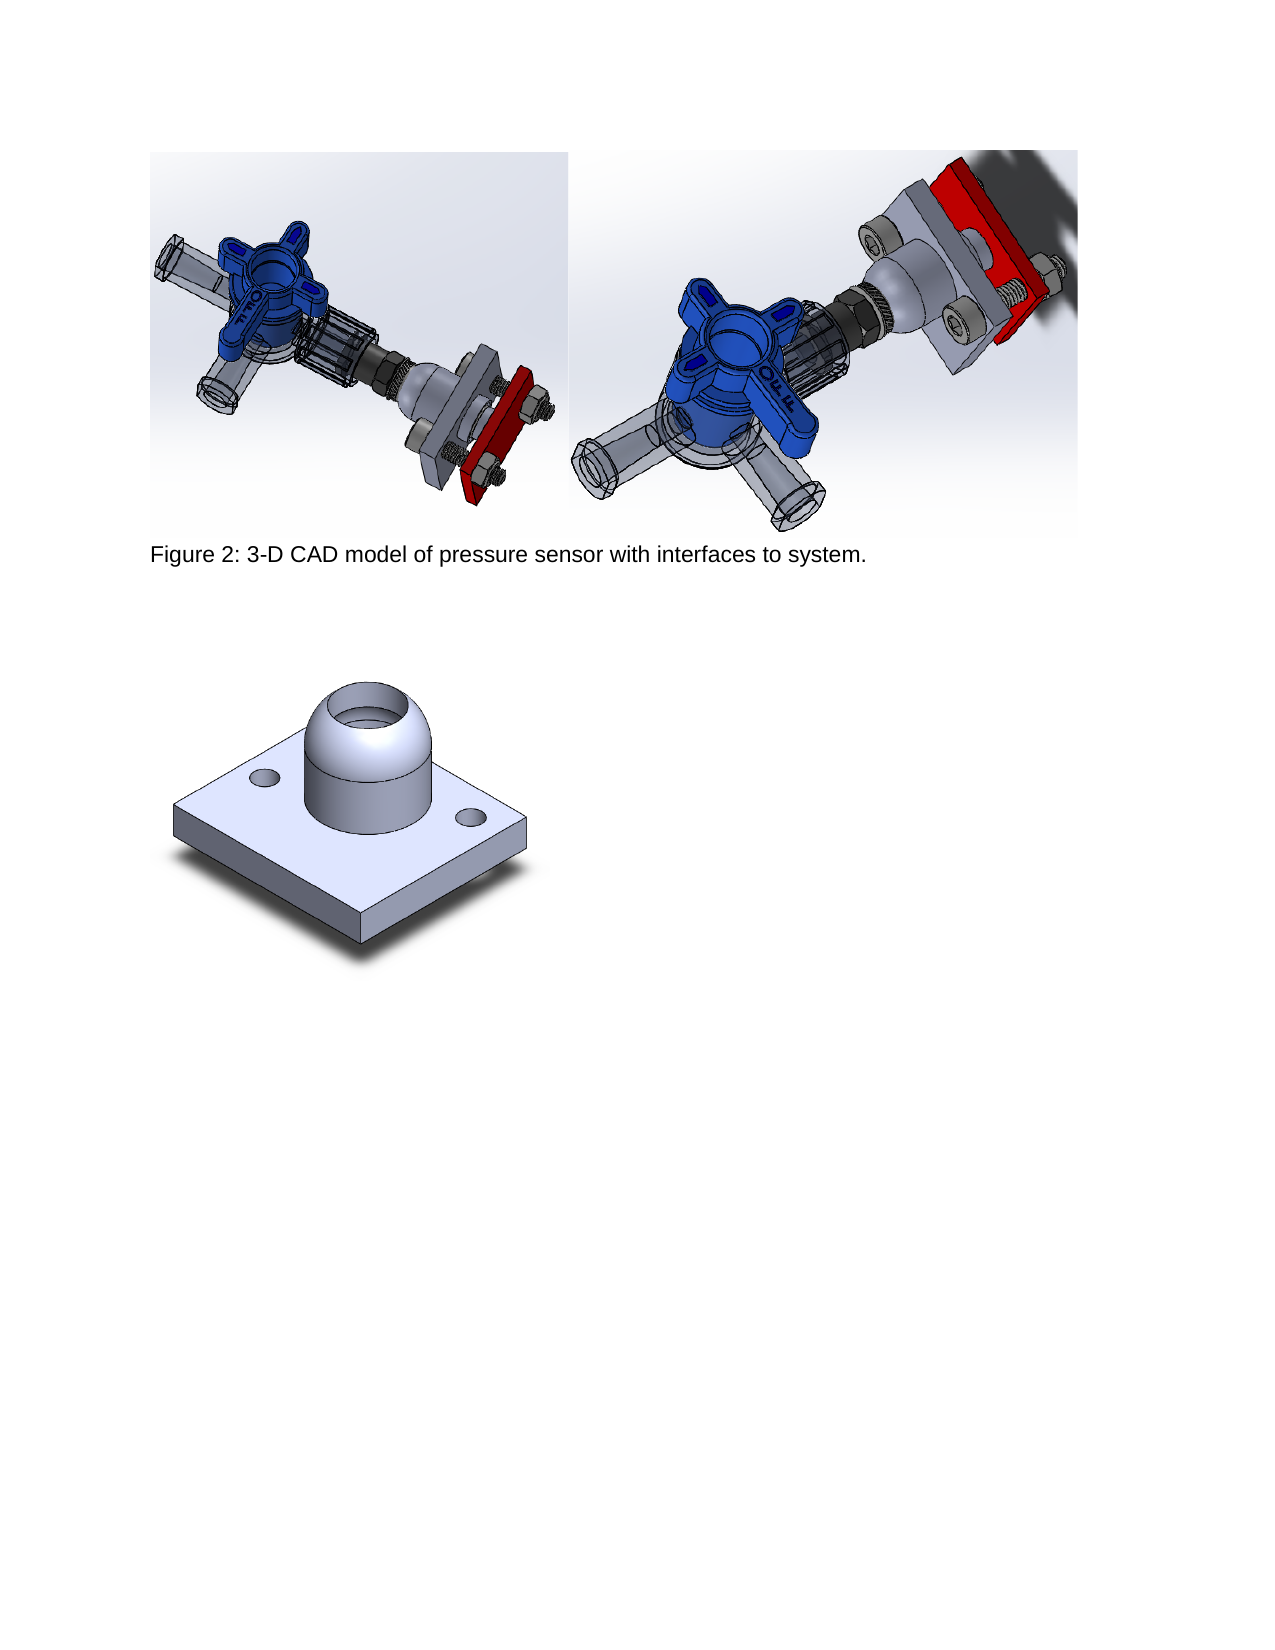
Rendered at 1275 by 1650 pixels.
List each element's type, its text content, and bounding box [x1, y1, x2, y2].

picture [150, 601, 550, 981]
picture [150, 150, 1078, 538]
text Figure 2: 3-D CAD model of pressure sensor with interfaces to system. [150, 541, 1125, 568]
